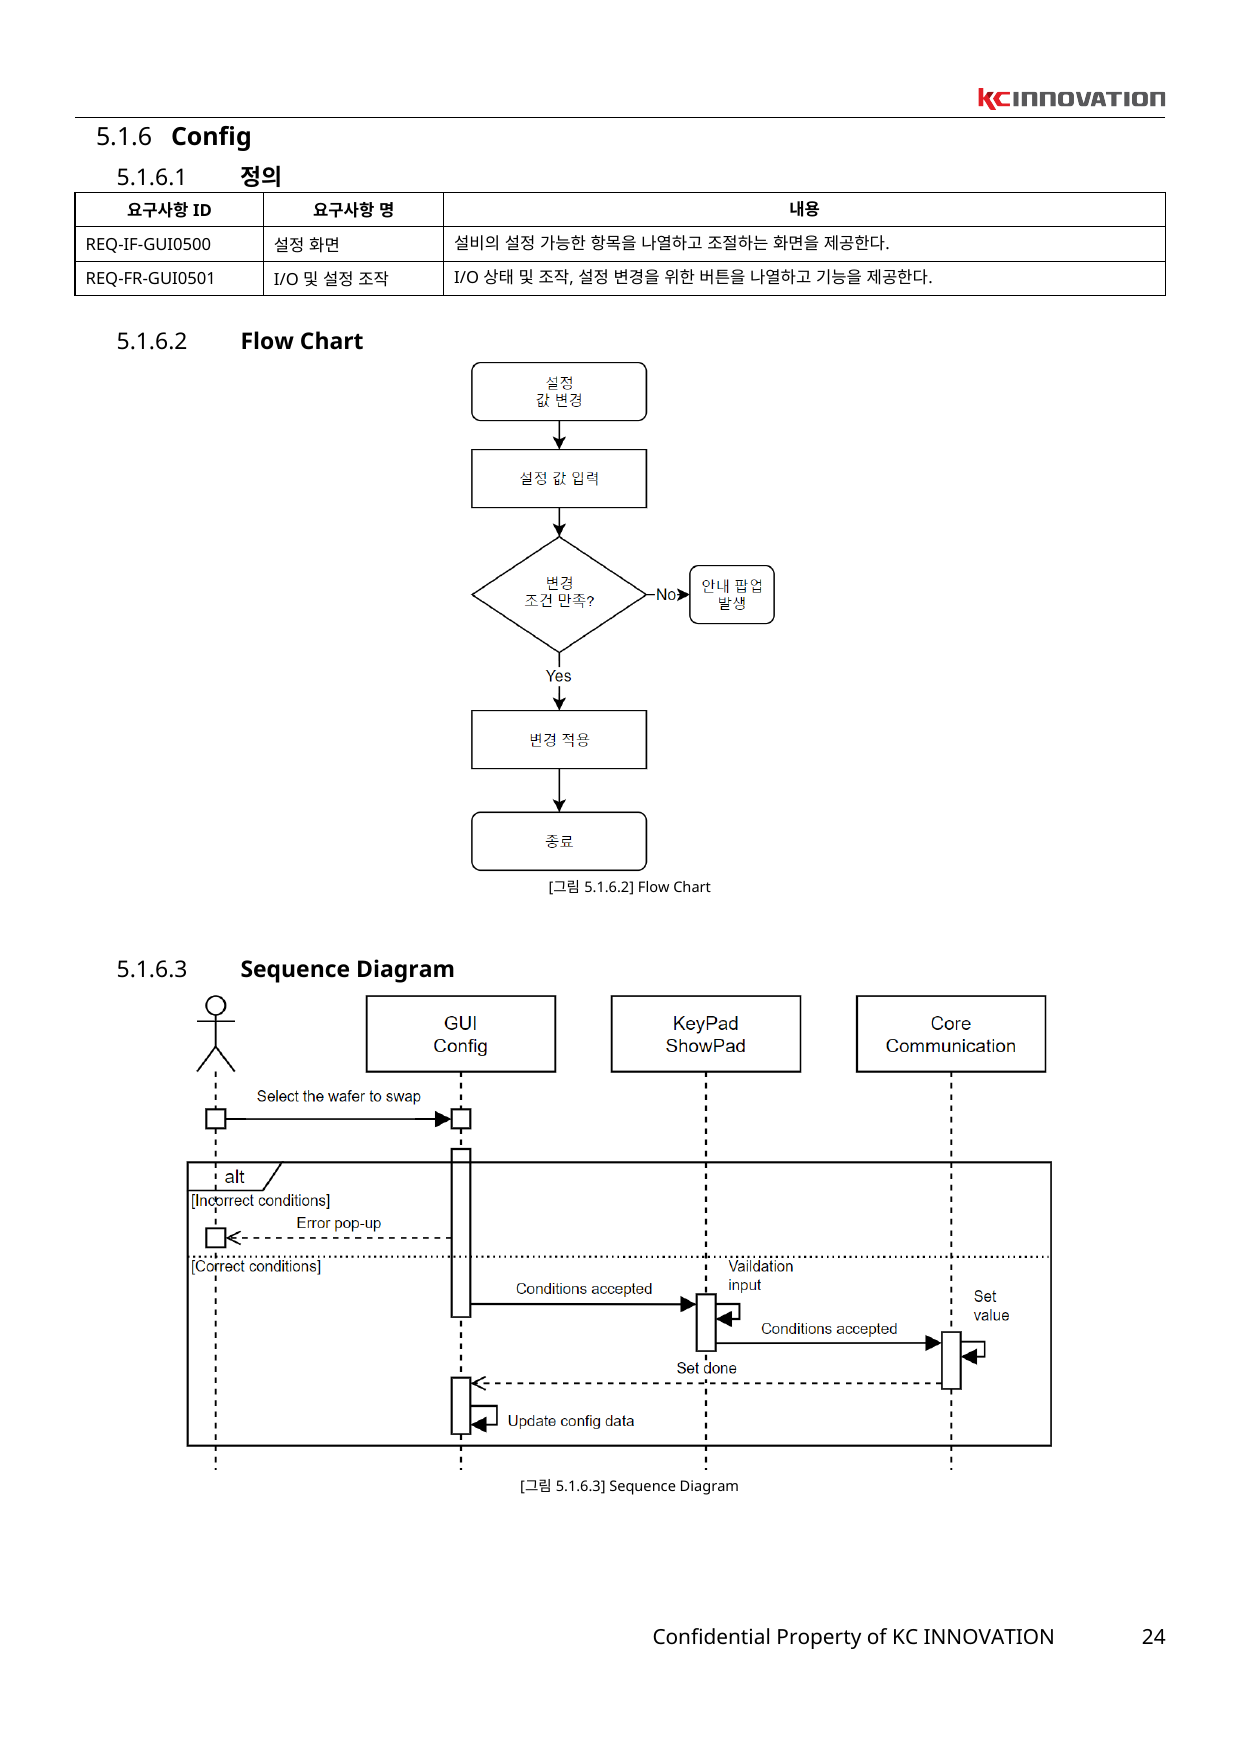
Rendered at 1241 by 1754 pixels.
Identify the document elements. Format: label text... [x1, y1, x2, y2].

table_header 요구사항 ID [76, 193, 263, 226]
text [그림 5.1.6.3] Sequence Diagram [75, 1474, 1165, 1496]
table_header 내용 [444, 193, 1165, 226]
subtitle Sequence Diagram [116, 953, 1165, 985]
table_cell REQ-FR-GUI0501 [76, 262, 263, 295]
picture [464, 356, 776, 876]
table_cell REQ-IF-GUI0500 [76, 227, 263, 261]
subtitle 정의 [116, 158, 1165, 192]
text [그림 5.1.6.2] Flow Chart [75, 876, 1165, 897]
table_cell I/O 및 설정 조작 [264, 262, 443, 295]
subtitle Flow Chart [116, 325, 1165, 356]
table_cell 설정 화면 [264, 227, 443, 261]
table_cell 설비의 설정 가능한 항목을 나열하고 조절하는 화면을 제공한다. [444, 227, 1165, 261]
table_cell I/O 상태 및 조작, 설정 변경을 위한 버튼을 나열하고 기능을 제공한다. [444, 262, 1165, 295]
table_header 요구사항 명 [264, 193, 443, 226]
picture [180, 984, 1061, 1475]
picture [978, 88, 1166, 110]
subtitle Config [96, 118, 1144, 152]
